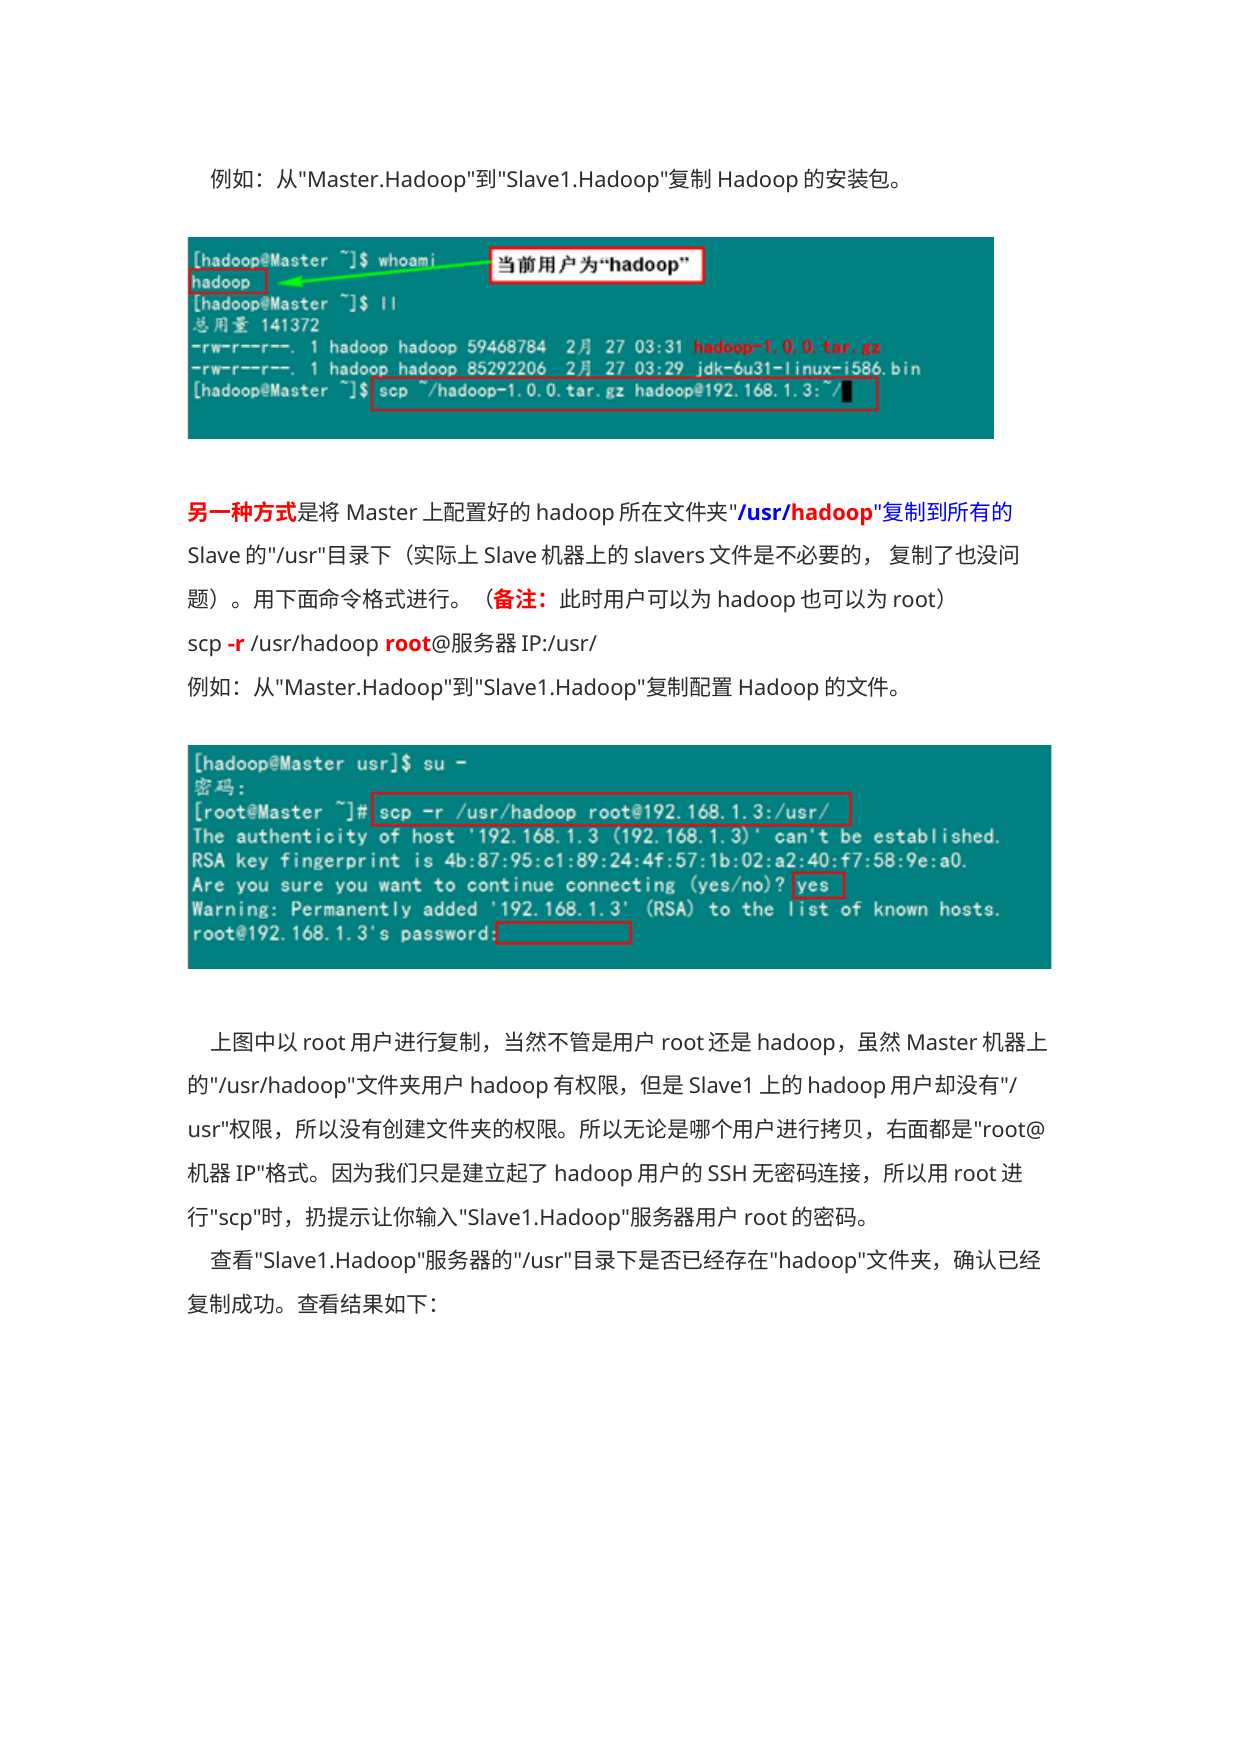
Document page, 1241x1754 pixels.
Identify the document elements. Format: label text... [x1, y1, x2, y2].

text 查看"Slave1.Hadoop"服务器的"/usr"目录下是否已经存在"hadoop"文件夹，确认已经复制成功。查看结果如下： [187, 1231, 1053, 1319]
picture [187, 745, 1052, 969]
text 例如：从"Master.Hadoop"到"Slave1.Hadoop"复制配置Hadoop的文件。 [187, 658, 1053, 702]
picture [187, 237, 994, 439]
text 例如：从"Master.Hadoop"到"Slave1.Hadoop"复制Hadoop的安装包。 [187, 150, 1053, 194]
text scp -r /usr/hadoop root@服务器IP:/usr/ [187, 614, 1053, 658]
text 上图中以root用户进行复制，当然不管是用户root还是hadoop，虽然Master机器上的"/usr/hadoop"文件夹用户hadoop有权限，但是Slave1上的hadoop用户却没有"/usr"权限，所以没有创建文件夹的权限。所以无论是哪个用户进行拷贝，右面都是"root@机器IP"格式。因为我们只是建立起了hadoop用户的SSH无密码连接，所以用root进行"scp"时，扔提示让你输入"Slave1.Hadoop"服务器用户root的密码。 [187, 1012, 1053, 1231]
text 另一种方式是将 Master上配置好的hadoop所在文件夹"/usr/hadoop"复制到所有的Slave的"/usr"目录下（实际上Slave机器上的slavers文件是不必要的， 复制了也没问题）。用下面命令格式进行。（备注：此时用户可以为hadoop也可以为root） [187, 483, 1053, 614]
